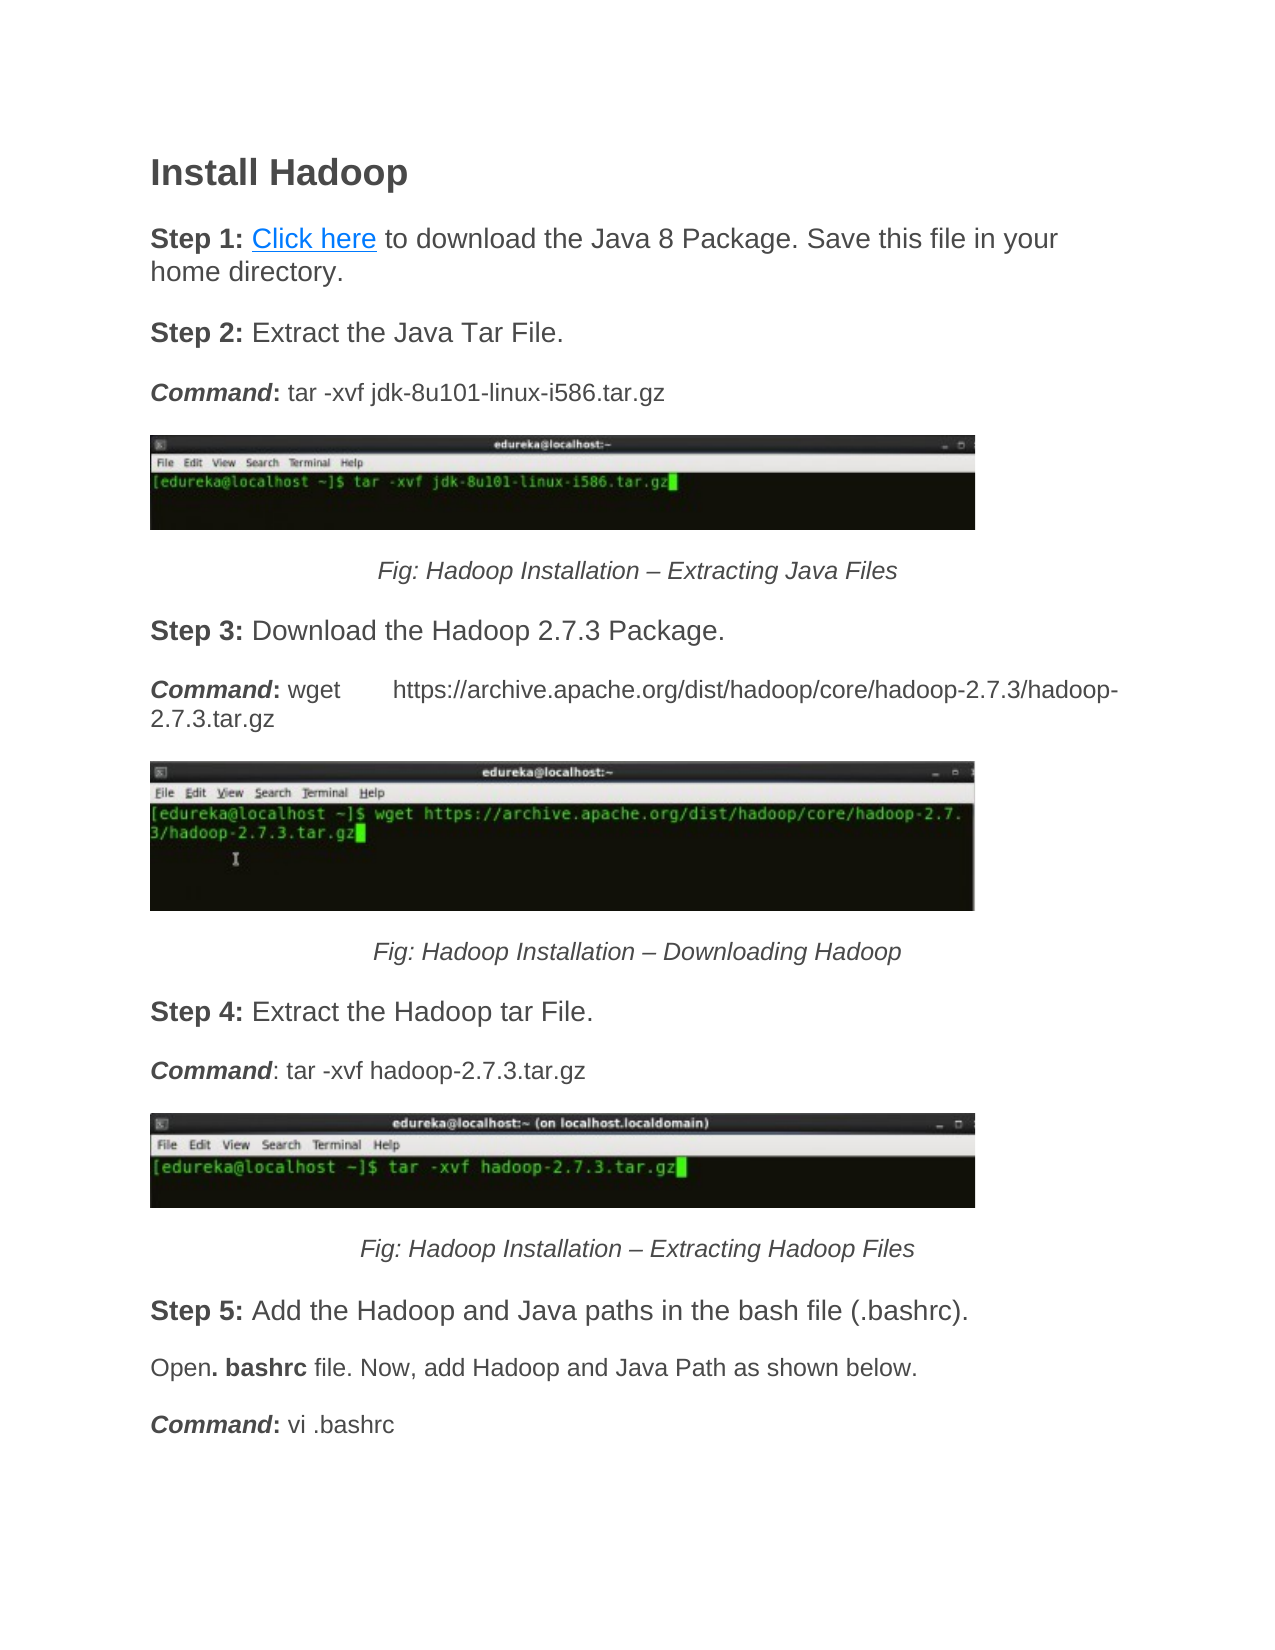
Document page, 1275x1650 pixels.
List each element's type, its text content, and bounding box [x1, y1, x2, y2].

text Command: tar -xvf hadoop-2.7.3.tar.gz [150, 1056, 1275, 1085]
text Step 4: Extract the Hadoop tar File. [150, 995, 1275, 1027]
picture [150, 1113, 976, 1208]
text Command: wget https://archive.apache.org/dist/hadoop/core/hadoop-2.7.3/hadoop- 2.7.3.tar.gz [150, 675, 1124, 733]
text Install Hadoop [150, 150, 1275, 193]
picture [150, 761, 976, 911]
subtitle Step 3: Download the Hadoop 2.7.3 Package. [150, 614, 1275, 646]
picture [150, 435, 976, 530]
text Fig: Hadoop Installation – Downloading Hadoop [373, 937, 1275, 965]
text Fig: Hadoop Installation – Extracting Hadoop Files Step 5: Add the Hadoop and Java paths in the bash file (.bashrc). Open. bashrc file. Now, add Hadoop and Java Path as shown below. [150, 1234, 971, 1382]
text Step 1: Click here to download the Java 8 Package. Save this file in your home directory. [150, 222, 1079, 287]
text Step 2: Extract the Java Tar File. [150, 316, 1275, 349]
text Fig: Hadoop Installation – Extracting Java Files [377, 556, 1275, 584]
text Command: tar -xvf jdk-8u101-linux-i586.tar.gz [150, 378, 1275, 407]
text Command: vi .bashrc [150, 1411, 1275, 1439]
